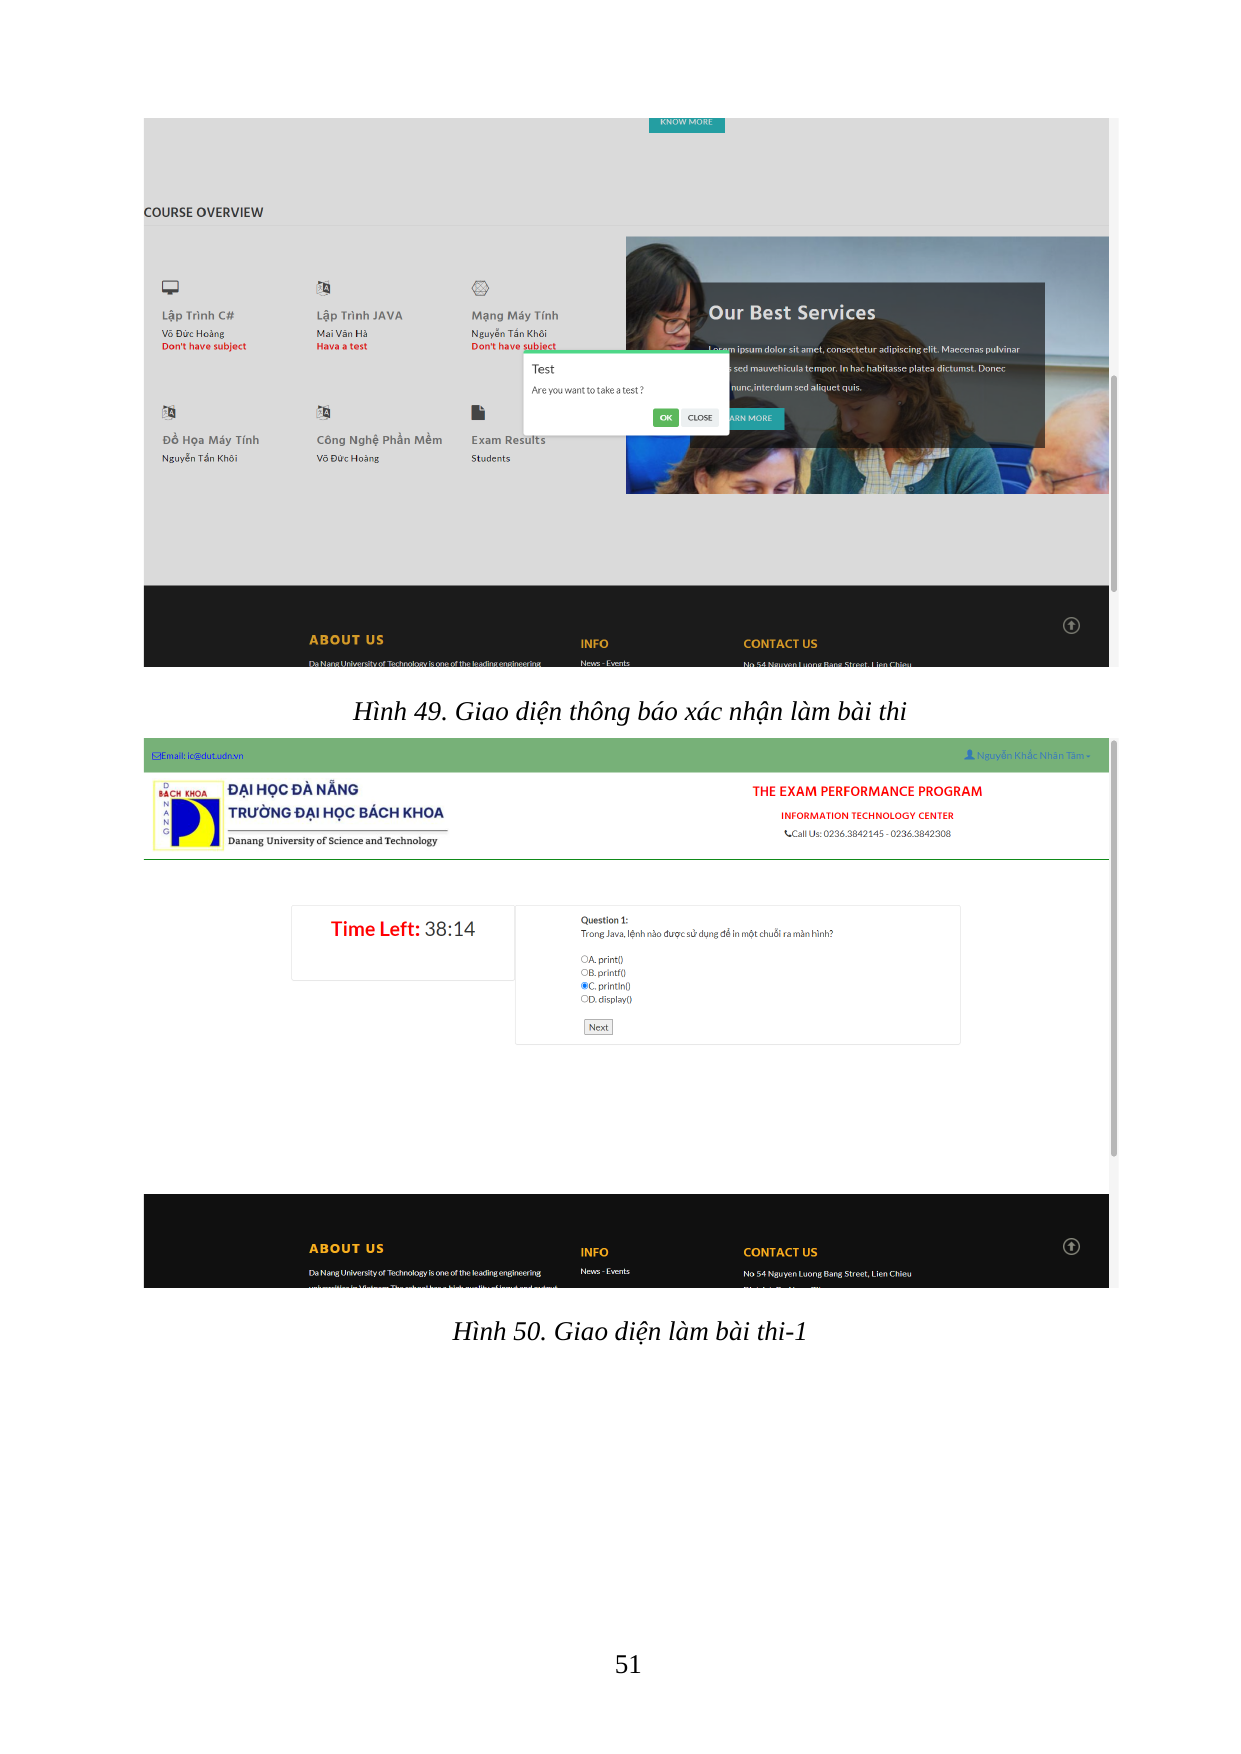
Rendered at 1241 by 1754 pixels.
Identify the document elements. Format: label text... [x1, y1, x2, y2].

text Hình 50. Giao diện làm bài thi-1 [141, 1315, 1122, 1346]
picture [143, 118, 1119, 667]
text Hình 49. Giao diện thông báo xác nhận làm bài thi [141, 695, 1122, 726]
picture [143, 738, 1119, 1288]
